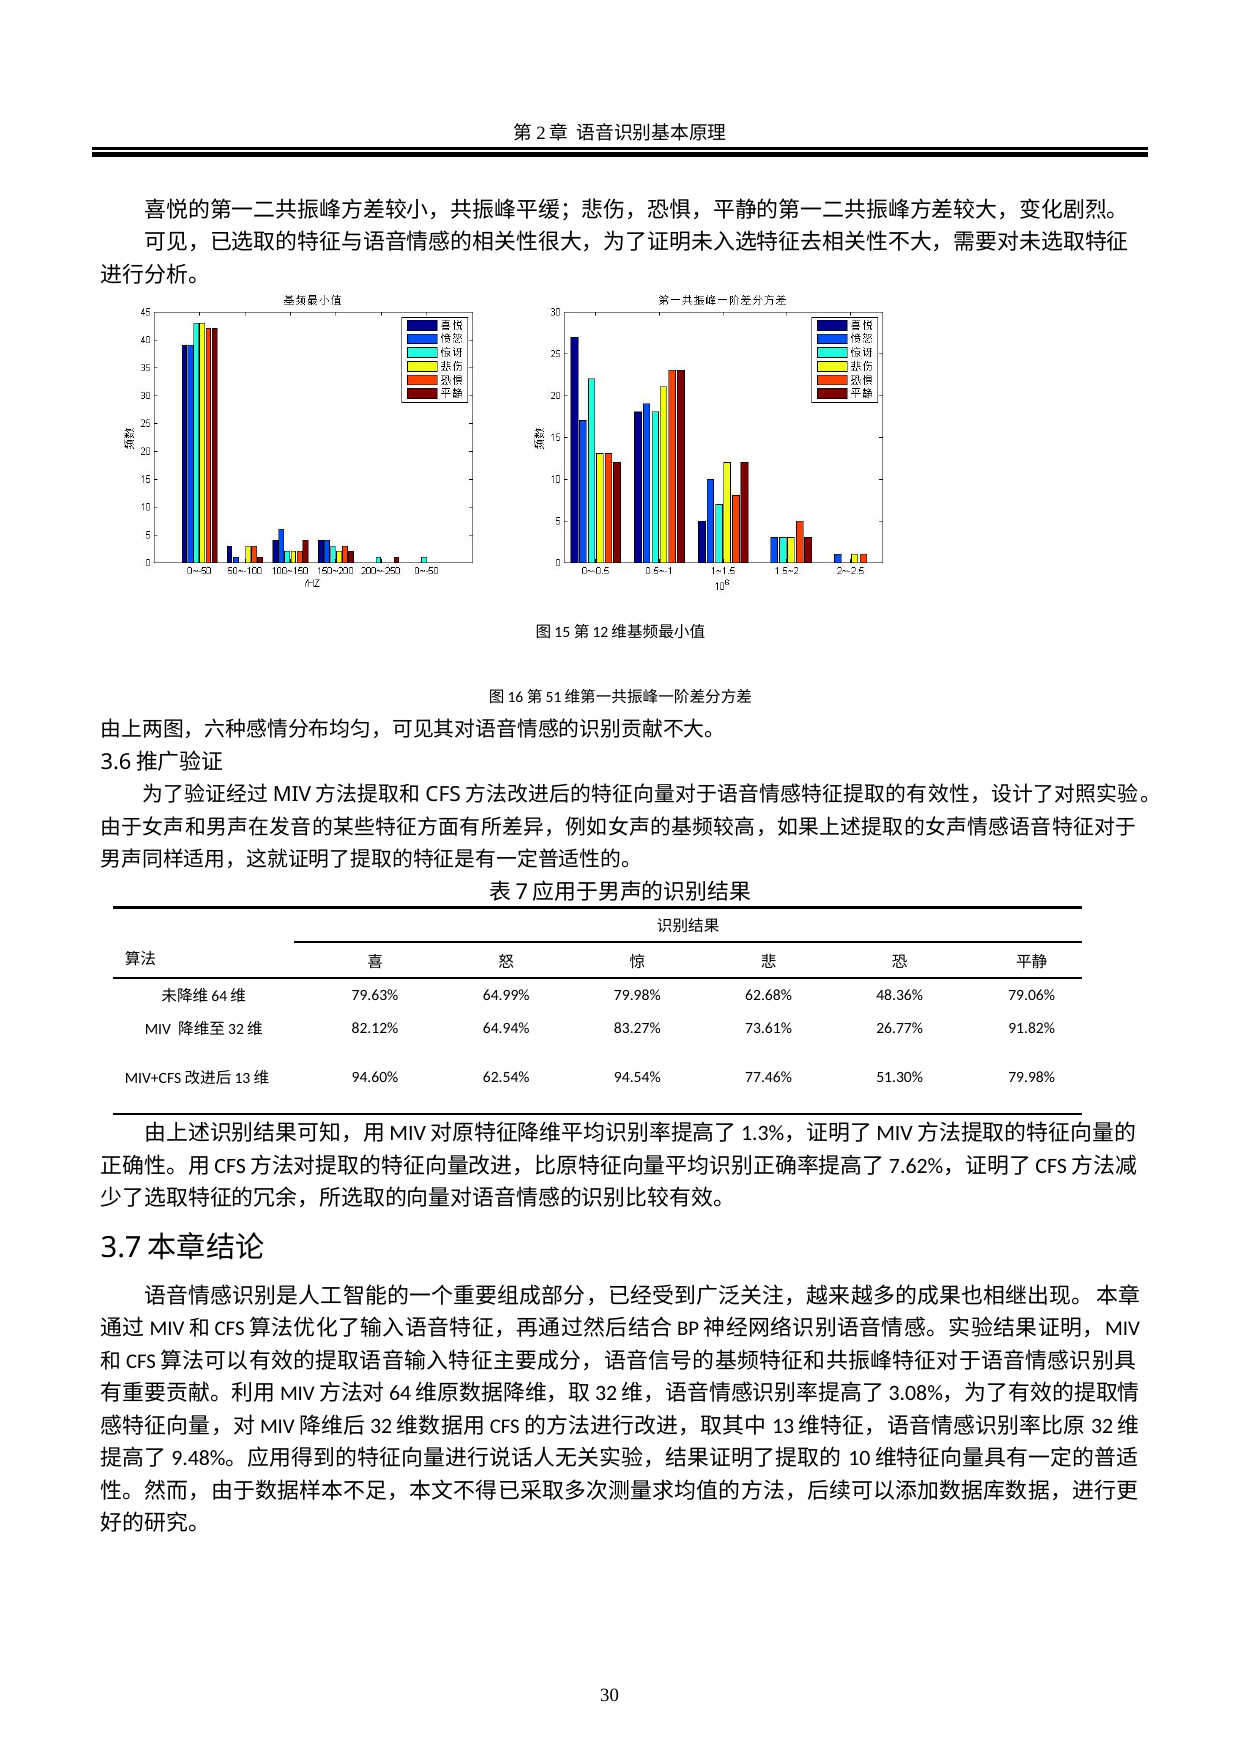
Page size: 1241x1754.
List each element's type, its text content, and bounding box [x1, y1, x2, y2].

table_cell 79.63% [294, 979, 425, 1011]
table_cell 悲 [687, 943, 818, 977]
text 语音情感识别是人工智能的一个重要组成部分，已经受到广泛关注，越来越多的成果也相继出现。本章通过MIV和CFS算法优化了输入语音特征，再通过然后结合BP神经网络识别语音情感。实验结果证明，MIV和CFS算法可以有效的提取语音输入特征主要成分，语音信号的基频特征和共振峰特征对于语音情感识别具有重要贡献。利用MIV方法对64维原数据降维，取32维，语音情感识别率提高了3.08%，为了有效的提取情感特征向量，对MIV降维后32维数据用CFS的方法进行改进，取其中13维特征，语音情感识别率比原32维提高了9.48%。应用得到的特征向量进行说话人无关实验，结果证明了提取的10维特征向量具有一定的普适性。然而，由于数据样本不足，本文不得已采取多次测量求均值的方法，后续可以添加数据库数据，进行更好的研究。 [100, 1277, 1140, 1537]
text 图15 第12维基频最小值 [100, 614, 1140, 646]
table_cell 62.54% [425, 1061, 556, 1113]
table_cell 79.06% [949, 979, 1082, 1011]
table_cell MIV+CFS改进后13维 [113, 1061, 293, 1113]
table_header 识别结果 [294, 909, 1082, 941]
table_cell 79.98% [949, 1061, 1082, 1113]
table_cell 64.94% [425, 1011, 556, 1061]
text 可见，已选取的特征与语音情感的相关性很大，为了证明未入选特征去相关性不大，需要对未选取特征进行分析。 [100, 224, 1140, 289]
picture [100, 288, 921, 596]
table_cell 惊 [556, 943, 687, 977]
table_cell 83.27% [556, 1011, 687, 1061]
table_cell 79.98% [556, 979, 687, 1011]
table_cell 73.61% [687, 1011, 818, 1061]
text 图16 第51维第一共振峰一阶差分方差 [100, 679, 1140, 711]
table_cell 喜 [294, 943, 425, 977]
text 由上述识别结果可知，用MIV对原特征降维平均识别率提高了1.3%，证明了MIV方法提取的特征向量的正确性。用CFS方法对提取的特征向量改进，比原特征向量平均识别正确率提高了7.62%，证明了CFS方法减少了选取特征的冗余，所选取的向量对语音情感的识别比较有效。 [100, 1115, 1140, 1212]
table_cell 未降维64维 [113, 979, 293, 1011]
table_cell 94.54% [556, 1061, 687, 1113]
table_cell 恐 [818, 943, 949, 977]
text 3.7本章结论 [100, 1212, 1140, 1277]
table_cell 平静 [949, 943, 1082, 977]
table_cell 48.36% [818, 979, 949, 1011]
table_cell 62.68% [687, 979, 818, 1011]
table_cell 怒 [425, 943, 556, 977]
table_header 算法 [113, 909, 293, 977]
text 由上两图，六种感情分布均匀，可见其对语音情感的识别贡献不大。 [100, 711, 1140, 744]
text 为了验证经过MIV方法提取和CFS方法改进后的特征向量对于语音情感特征提取的有效性，设计了对照实验。由于女声和男声在发音的某些特征方面有所差异，例如女声的基频较高，如果上述提取的女声情感语音特征对于男声同样适用，这就证明了提取的特征是有一定普适性的。 [100, 776, 1140, 874]
table_cell 91.82% [949, 1011, 1082, 1061]
table_cell 64.99% [425, 979, 556, 1011]
table_cell 94.60% [294, 1061, 425, 1113]
table_cell 77.46% [687, 1061, 818, 1113]
table_cell 26.77% [818, 1011, 949, 1061]
table_cell 82.12% [294, 1011, 425, 1061]
text 3.6推广验证 [100, 744, 1140, 776]
text 喜悦的第一二共振峰方差较小，共振峰平缓；悲伤，恐惧，平静的第一二共振峰方差较大，变化剧烈。 [100, 191, 1140, 224]
text 表7应用于男声的识别结果 [100, 874, 1140, 906]
table_cell MIV 降维至32维 [113, 1011, 293, 1061]
table_cell 51.30% [818, 1061, 949, 1113]
